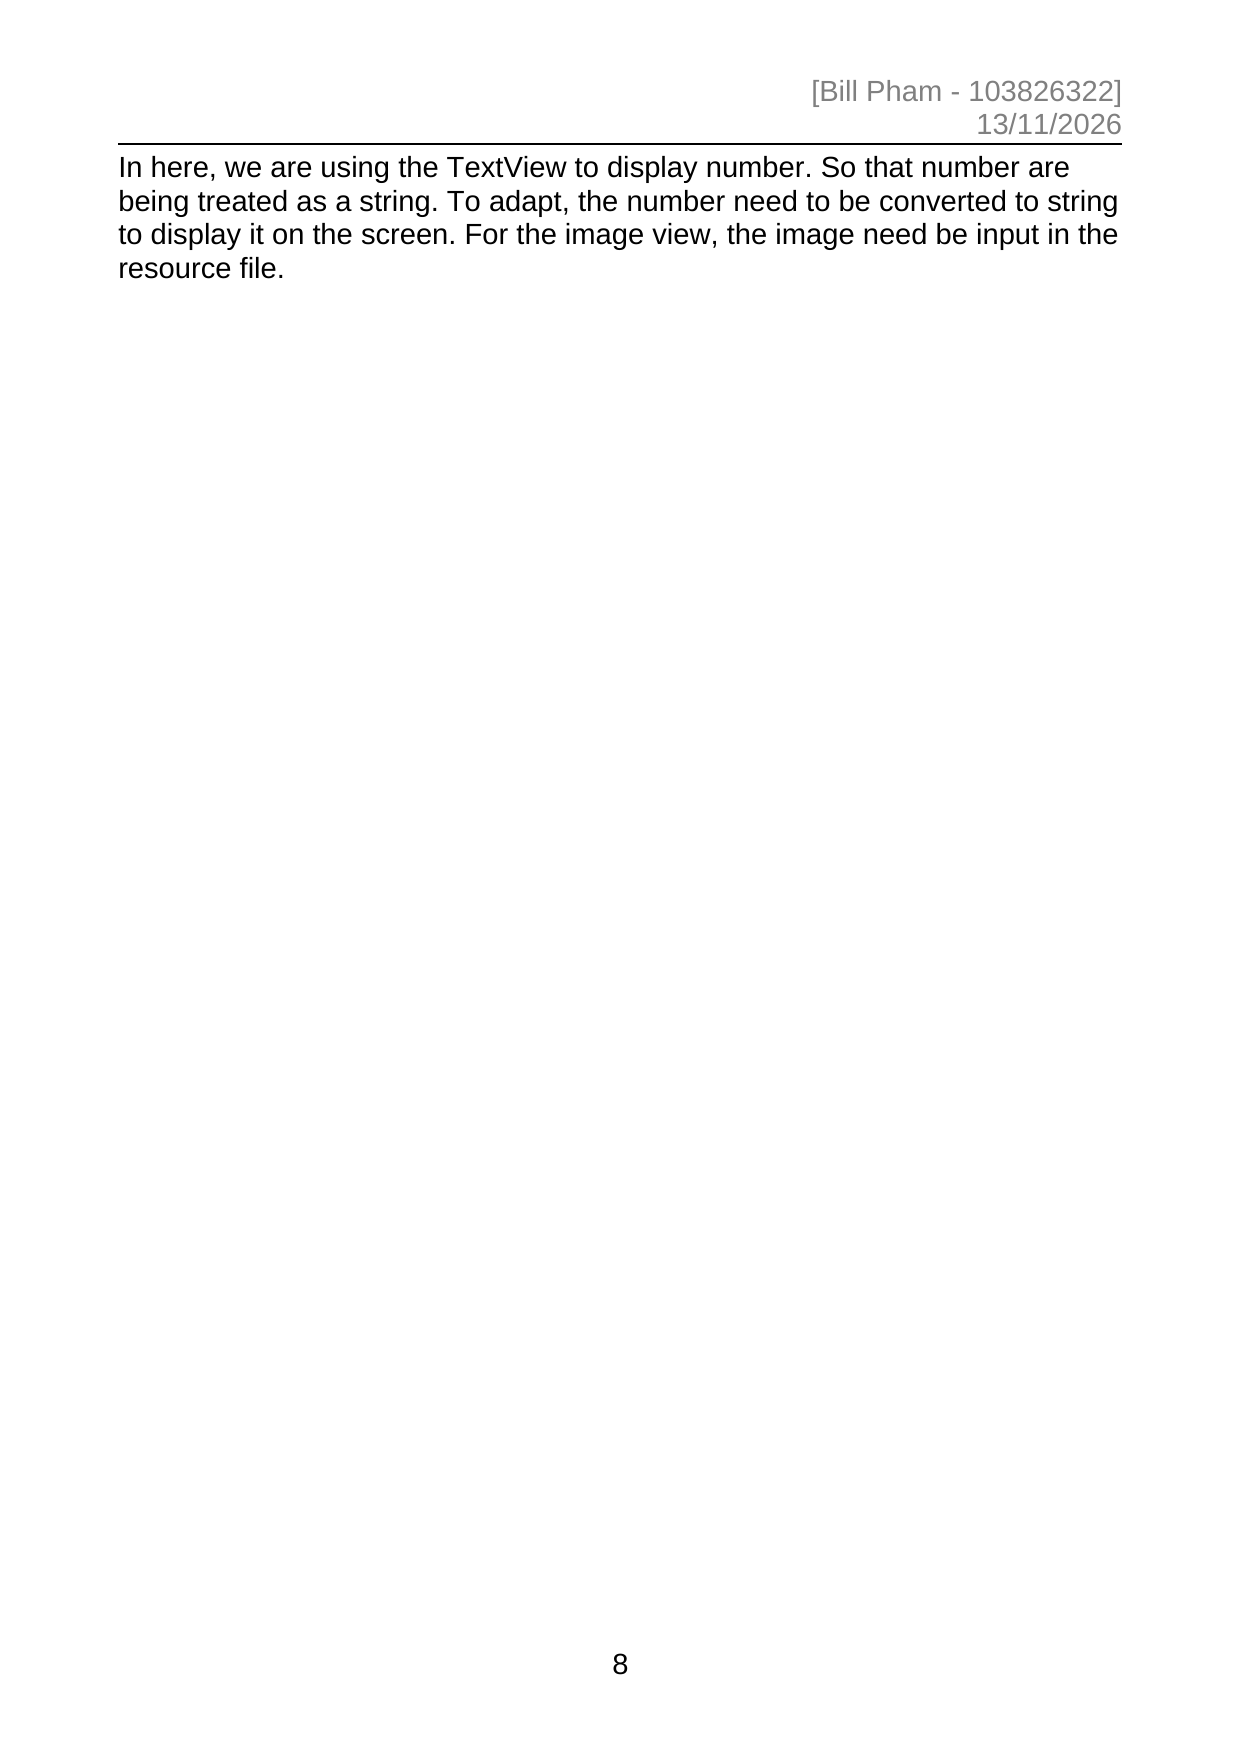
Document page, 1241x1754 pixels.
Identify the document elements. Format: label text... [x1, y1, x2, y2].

text In here, we are using the TextView to display number. So that number are being treated as a string. To adapt, the number need to be converted to string to display it on the screen. For the image view, the image need be input in the resource file. [118, 150, 1122, 284]
